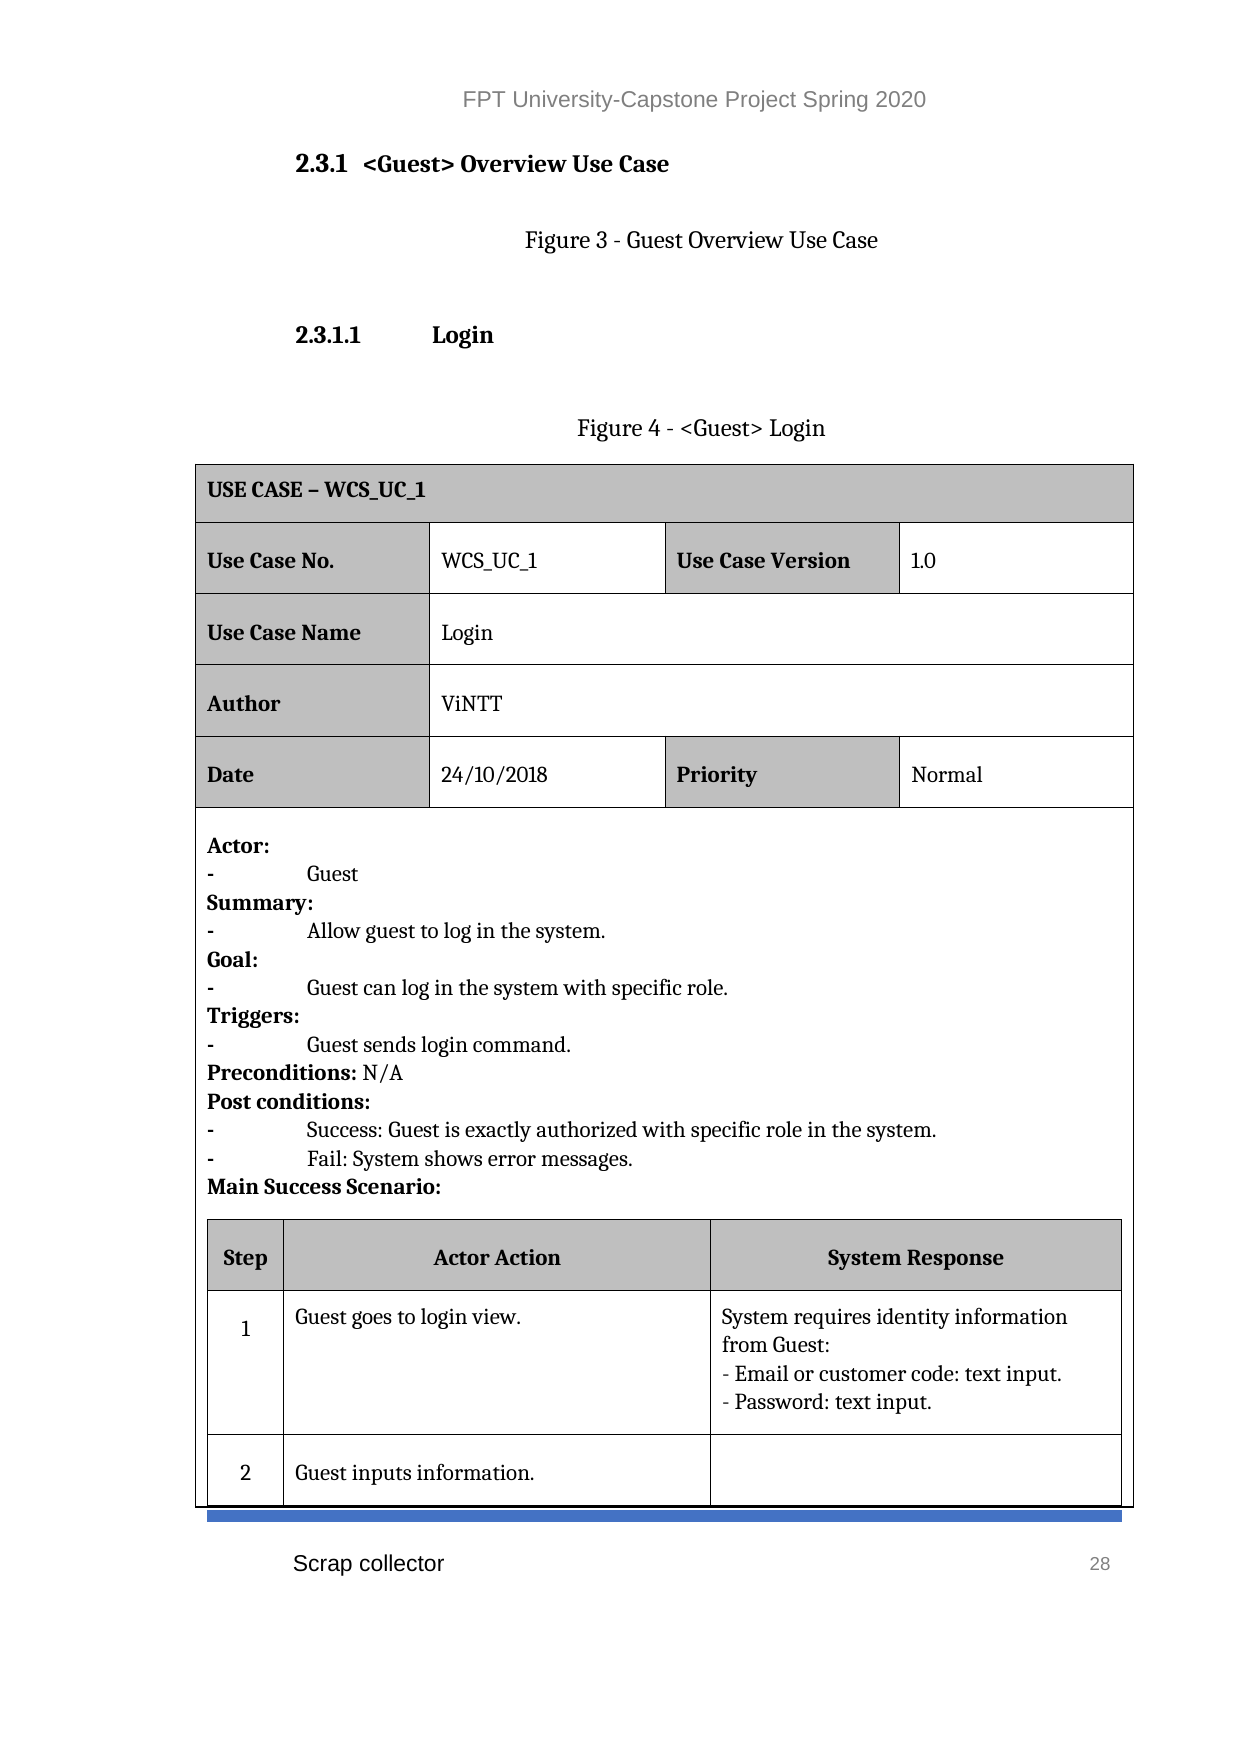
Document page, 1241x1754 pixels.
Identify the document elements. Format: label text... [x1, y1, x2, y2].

table_cell WCS_UC_1 [430, 523, 665, 593]
text Figure 4 - <Guest> Login [207, 414, 1122, 443]
table_cell 1.0 [900, 523, 1133, 593]
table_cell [196, 808, 1133, 1506]
table_cell Priority [666, 737, 899, 807]
table_cell Use Case Name [196, 594, 429, 664]
table_cell Login [430, 594, 1133, 664]
table_cell ViNTT [430, 665, 1133, 736]
table_cell Date [196, 737, 429, 807]
list <Guest> Overview Use Case [295, 148, 1122, 179]
text Figure 3 - Guest Overview Use Case [207, 226, 1122, 255]
table_header USE CASE – WCS_UC_1 [196, 465, 1133, 522]
table_cell Normal [900, 737, 1133, 807]
table_cell Author [196, 665, 429, 736]
table_cell Use Case Version [666, 523, 899, 593]
table_cell 24/10/2018 [430, 737, 665, 807]
table_cell Use Case No. [196, 523, 429, 593]
list Login [295, 321, 1122, 350]
